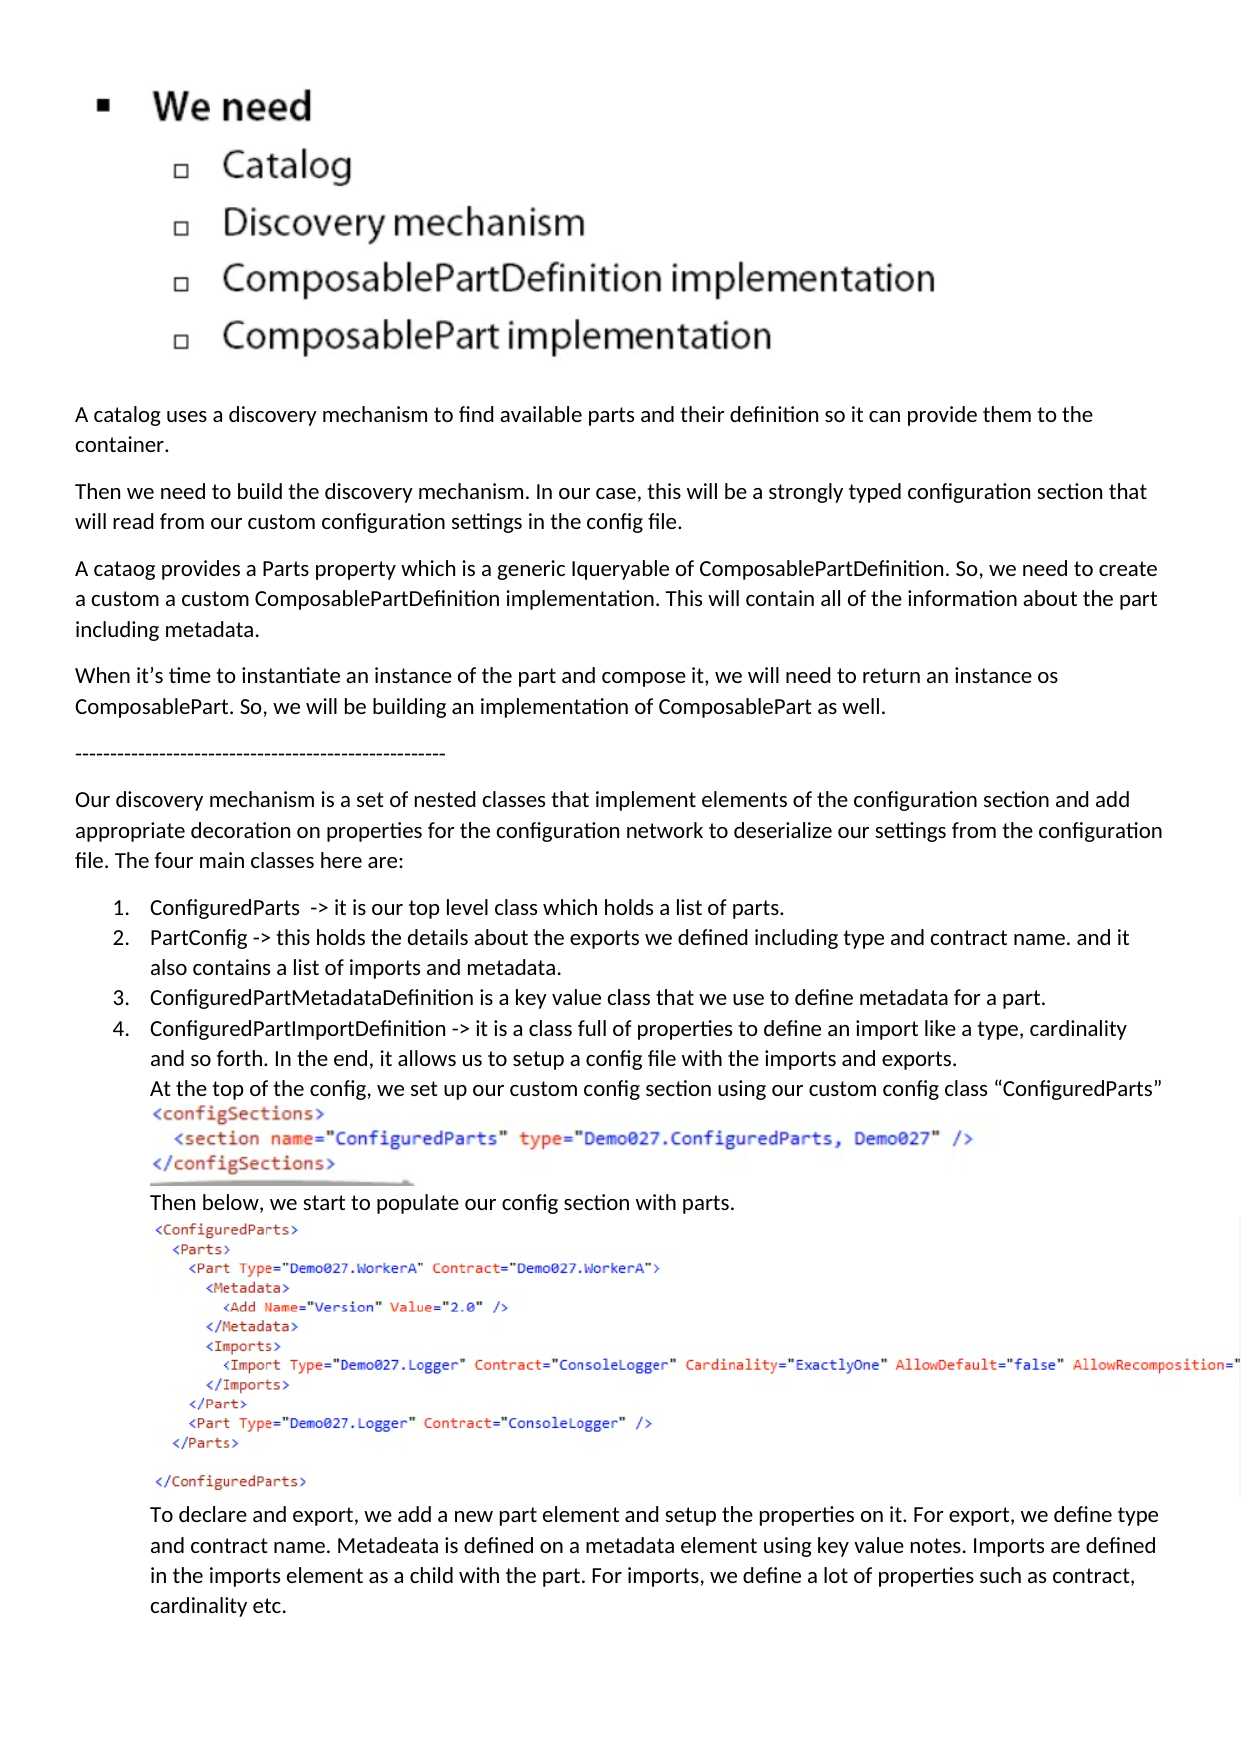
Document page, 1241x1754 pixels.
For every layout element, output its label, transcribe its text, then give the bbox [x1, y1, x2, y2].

picture [150, 1104, 1067, 1186]
text A catalog uses a discovery mechanism to find available parts and their definition so it can provide them to the container. [75, 400, 1165, 458]
text Then we need to build the discovery mechanism. In our case, this will be a strongly typed configuration section that will read from our custom configuration settings in the config file. [75, 477, 1165, 535]
picture [75, 75, 1073, 382]
text When it’s time to instantiate an instance of the part and compose it, we will need to return an instance os ComposablePart. So, we will be building an implementation of ComposablePart as well. [75, 662, 1165, 720]
picture [150, 1217, 1241, 1499]
list PartConfig -> this holds the details about the exports we defined including type and contract name. and it also contains a list of imports and metadata. [112, 923, 1165, 981]
list At the top of the config, we set up our custom config section using our custom config class “ConfiguredParts” [150, 1074, 1165, 1102]
list ConfiguredPartMetadataDefinition is a key value class that we use to define metadata for a part. [112, 983, 1165, 1011]
text Our discovery mechanism is a set of nested classes that implement elements of the configuration section and add appropriate decoration on properties for the configuration network to deserialize our settings from the configuration file. The four main classes here are: [75, 786, 1165, 874]
list Then below, we start to populate our config section with parts. [150, 1188, 1165, 1216]
list To declare and export, we add a new part element and setup the properties on it. For export, we define type and contract name. Metadeata is defined on a metadata element using key value notes. Imports are defined in the imports element as a child with the part. For imports, we define a lot of properties such as contract, cardinality etc. [150, 1501, 1165, 1619]
text ----------------------------------------------------- [75, 739, 1165, 767]
list ConfiguredPartImportDefinition -> it is a class full of properties to define an import like a type, cardinality and so forth. In the end, it allows us to setup a config file with the imports and exports. [112, 1014, 1165, 1072]
text A cataog provides a Parts property which is a generic Iqueryable of ComposablePartDefinition. So, we need to create a custom a custom ComposablePartDefinition implementation. This will contain all of the information about the part including metadata. [75, 554, 1165, 643]
list ConfiguredParts -> it is our top level class which holds a list of parts. [112, 893, 1165, 921]
